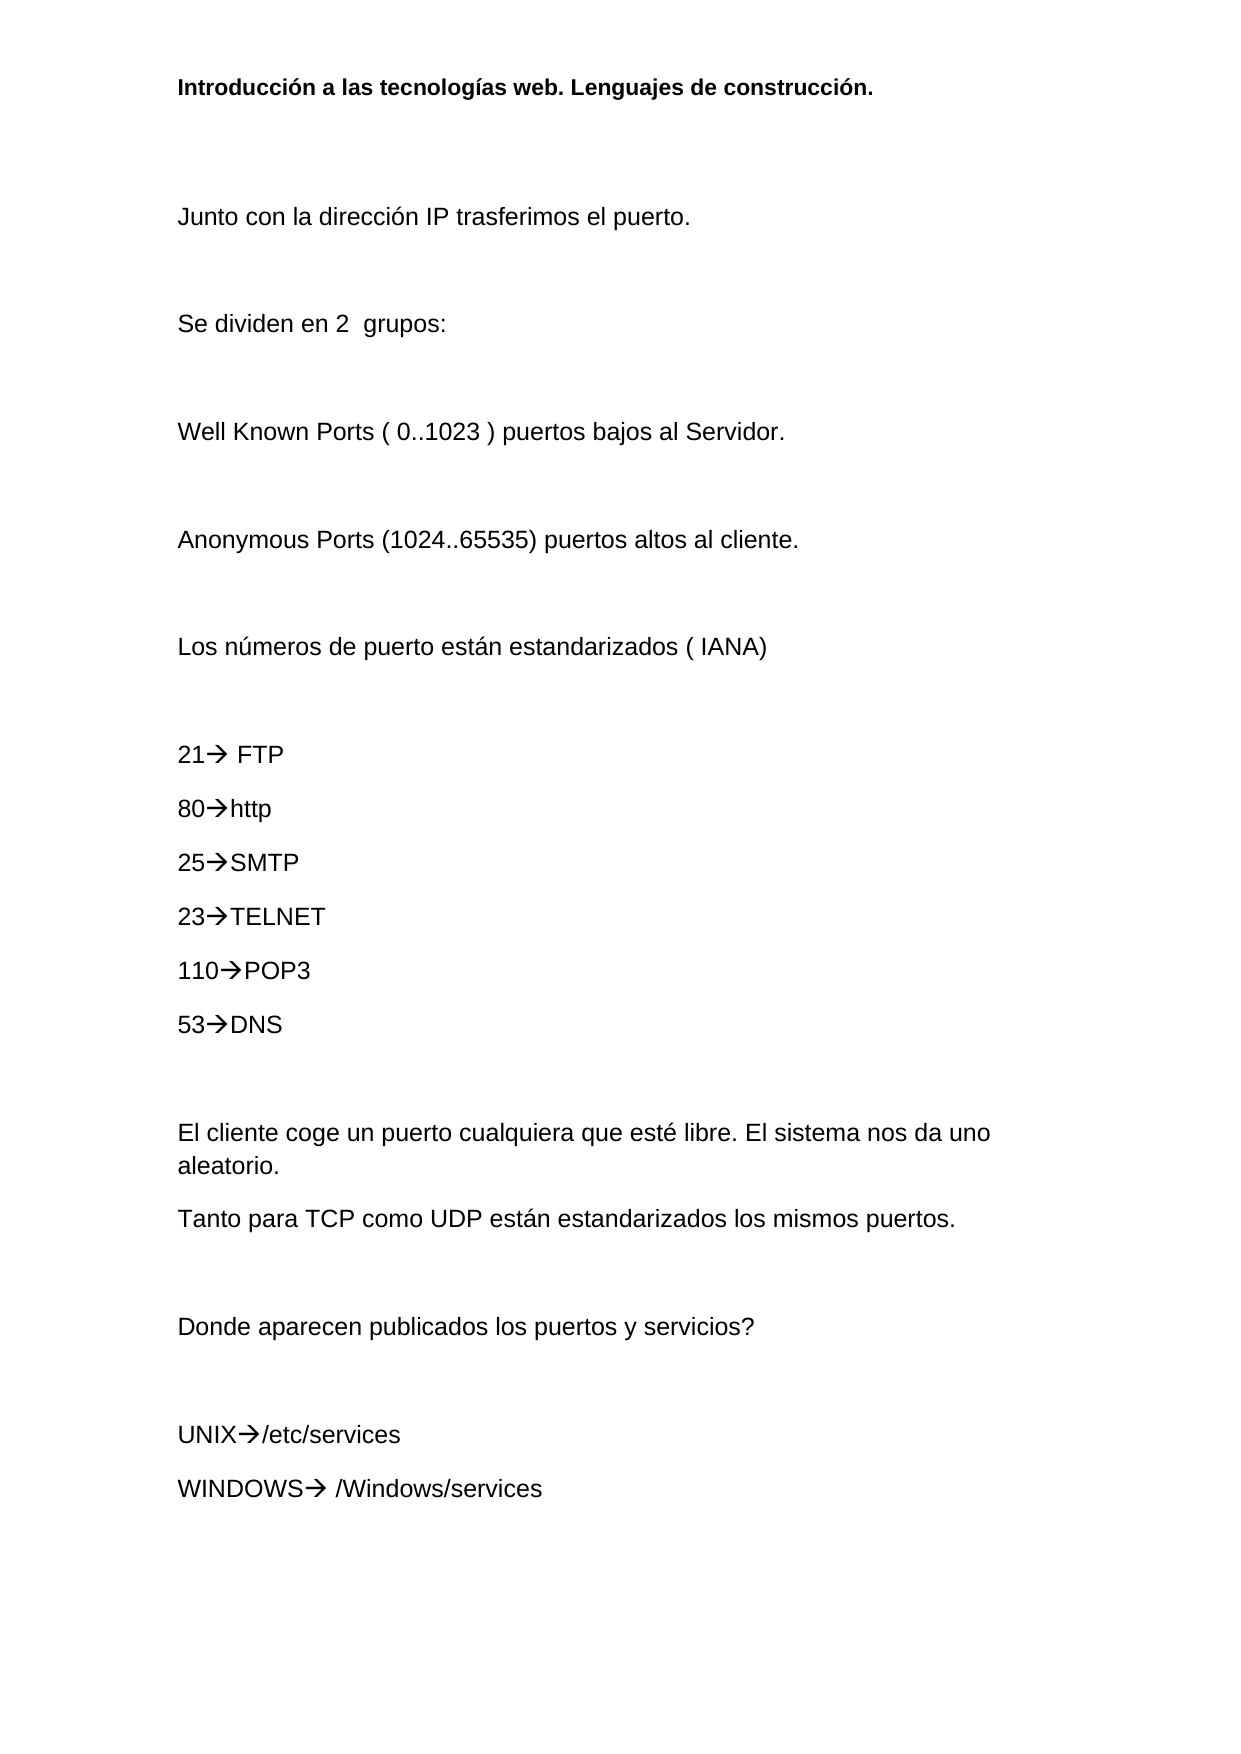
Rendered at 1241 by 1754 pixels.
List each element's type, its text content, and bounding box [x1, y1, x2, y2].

text WINDOWS /Windows/services [177, 1474, 1063, 1503]
text Anonymous Ports (1024..65535) puertos altos al cliente. [177, 524, 1063, 553]
text Junto con la dirección IP trasferimos el puerto. [177, 201, 1063, 230]
text 110POP3 [177, 956, 1063, 985]
text 25SMTP [177, 848, 1063, 877]
text 21 FTP [177, 740, 1063, 769]
text 23TELNET [177, 902, 1063, 931]
text Well Known Ports ( 0..1023 ) puertos bajos al Servidor. [177, 417, 1063, 446]
text 80http [177, 794, 1063, 823]
text El cliente coge un puerto cualquiera que esté libre. El sistema nos da uno aleatorio. [177, 1118, 1063, 1179]
text 53DNS [177, 1010, 1063, 1039]
text Se dividen en 2 grupos: [177, 309, 1063, 338]
text Donde aparecen publicados los puertos y servicios? [177, 1312, 1063, 1341]
text UNIX/etc/services [177, 1420, 1063, 1449]
text Los números de puerto están estandarizados ( IANA) [177, 632, 1063, 661]
text Tanto para TCP como UDP están estandarizados los mismos puertos. [177, 1204, 1063, 1233]
